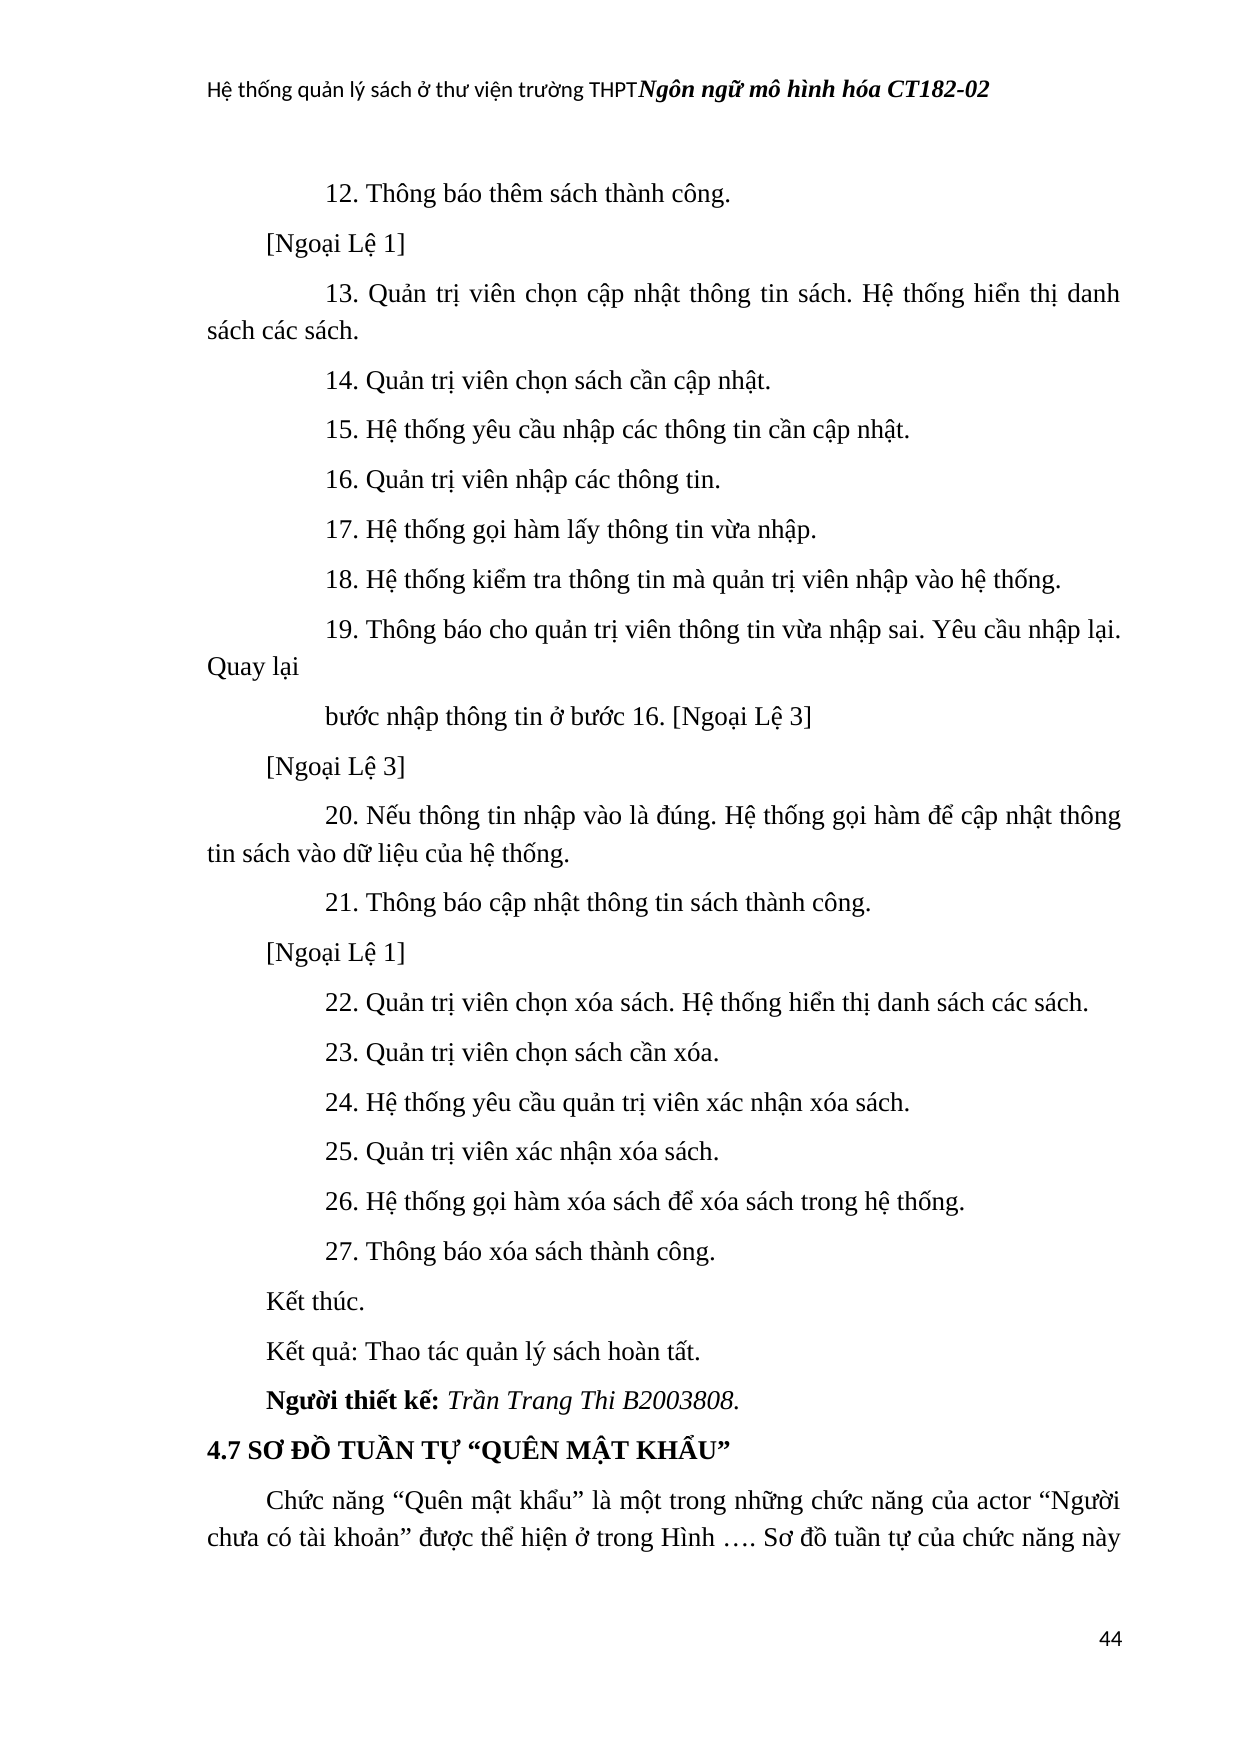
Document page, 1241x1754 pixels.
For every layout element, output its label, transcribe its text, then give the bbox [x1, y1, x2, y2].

text 18. Hệ thống kiểm tra thông tin mà quản trị viên nhập vào hệ thống. [207, 563, 1122, 594]
text [Ngoại Lệ 1] [207, 227, 1122, 258]
text 14. Quản trị viên chọn sách cần cập nhật. [207, 364, 1122, 395]
text 24. Hệ thống yêu cầu quản trị viên xác nhận xóa sách. [207, 1086, 1122, 1117]
text bước nhập thông tin ở bước 16. [Ngoại Lệ 3] [207, 700, 1122, 731]
text 22. Quản trị viên chọn xóa sách. Hệ thống hiển thị danh sách các sách. [207, 986, 1122, 1017]
text 17. Hệ thống gọi hàm lấy thông tin vừa nhập. [207, 513, 1122, 544]
text 16. Quản trị viên nhập các thông tin. [207, 463, 1122, 494]
text Kết thúc. [207, 1285, 1122, 1316]
text 15. Hệ thống yêu cầu nhập các thông tin cần cập nhật. [207, 414, 1122, 445]
text 27. Thông báo xóa sách thành công. [207, 1235, 1122, 1266]
text 20. Nếu thông tin nhập vào là đúng. Hệ thống gọi hàm để cập nhật thông tin sách vào dữ liệu của hệ thống. [207, 799, 1122, 868]
subtitle 4.7 SƠ ĐỒ TUẦN TỰ “QUÊN MẬT KHẨU” [207, 1434, 1122, 1465]
text Kết quả: Thao tác quản lý sách hoàn tất. [207, 1335, 1122, 1366]
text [207, 1484, 1122, 1552]
text 19. Thông báo cho quản trị viên thông tin vừa nhập sai. Yêu cầu nhập lại. Quay lại [207, 613, 1122, 681]
text Người thiết kế: Trần Trang Thi B2003808. [207, 1384, 1122, 1416]
text [Ngoại Lệ 3] [207, 750, 1122, 781]
text 21. Thông báo cập nhật thông tin sách thành công. [207, 887, 1122, 918]
text [Ngoại Lệ 1] [207, 936, 1122, 967]
text 26. Hệ thống gọi hàm xóa sách để xóa sách trong hệ thống. [207, 1185, 1122, 1216]
text 13. Quản trị viên chọn cập nhật thông tin sách. Hệ thống hiển thị danh sách các sách. [207, 277, 1122, 345]
text 12. Thông báo thêm sách thành công. [207, 177, 1122, 208]
text 23. Quản trị viên chọn sách cần xóa. [207, 1036, 1122, 1067]
text 25. Quản trị viên xác nhận xóa sách. [207, 1136, 1122, 1167]
